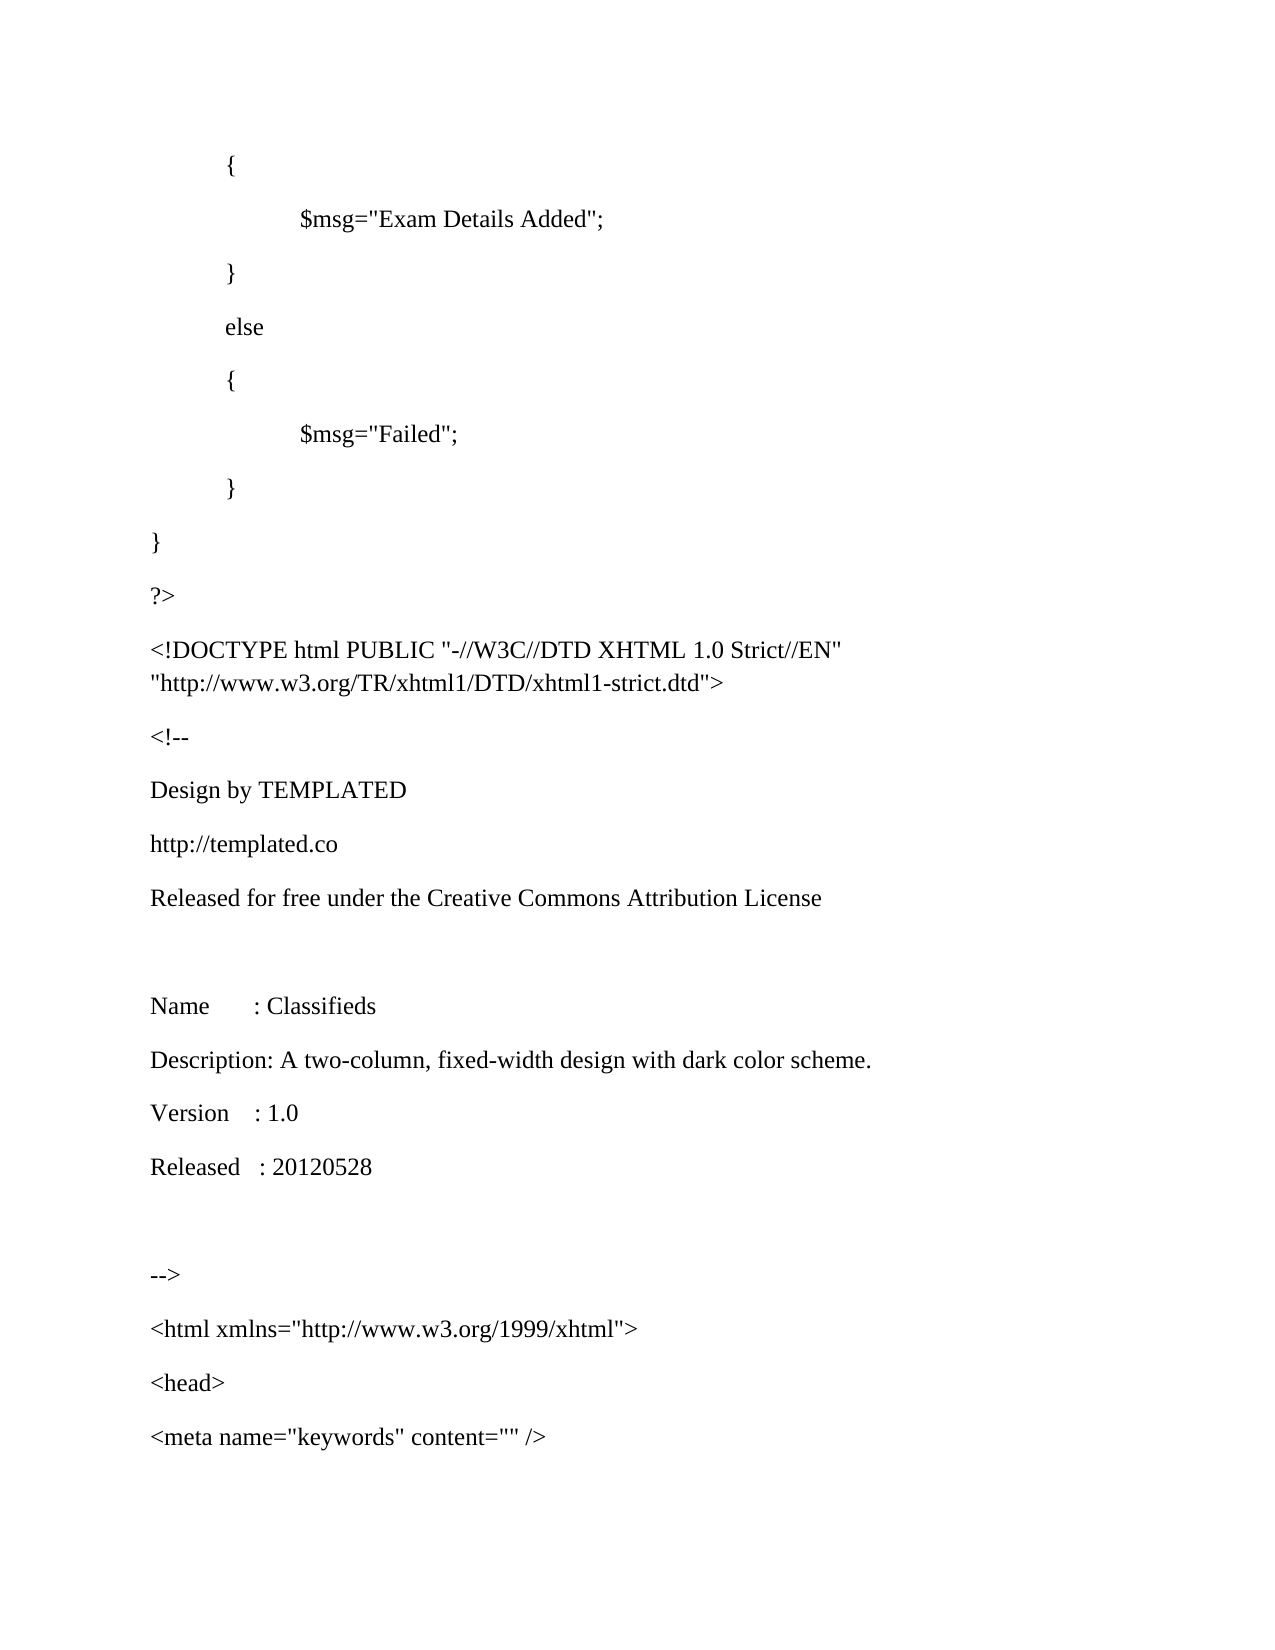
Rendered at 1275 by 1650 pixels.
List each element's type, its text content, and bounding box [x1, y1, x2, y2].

text Released : 20120528 [150, 1152, 1125, 1181]
text Version : 1.0 [150, 1098, 1125, 1127]
text <html xmlns="http://www.w3.org/1999/xhtml"> [150, 1314, 1125, 1343]
text <!DOCTYPE html PUBLIC "-//W3C//DTD XHTML 1.0 Strict//EN" "http://www.w3.org/TR/xhtml1/DTD/xhtml1-strict.dtd"> [150, 635, 1125, 696]
text <!-- [150, 722, 1125, 750]
text Design by TEMPLATED [150, 775, 1125, 804]
text } [150, 473, 1125, 502]
text --> [150, 1260, 1125, 1289]
text } [150, 258, 1125, 286]
text $msg="Failed"; [150, 419, 1125, 448]
text <meta name="keywords" content="" /> [150, 1422, 1125, 1450]
text { [150, 150, 1125, 179]
text Released for free under the Creative Commons Attribution License [150, 883, 1125, 912]
text ?> [150, 581, 1125, 609]
text $msg="Exam Details Added"; [150, 204, 1125, 233]
text <head> [150, 1368, 1125, 1397]
text { [150, 365, 1125, 394]
text http://templated.co [150, 829, 1125, 858]
text } [150, 527, 1125, 556]
text Description: A two-column, fixed-width design with dark color scheme. [150, 1045, 1125, 1073]
text else [150, 312, 1125, 340]
text Name : Classifieds [150, 991, 1125, 1019]
